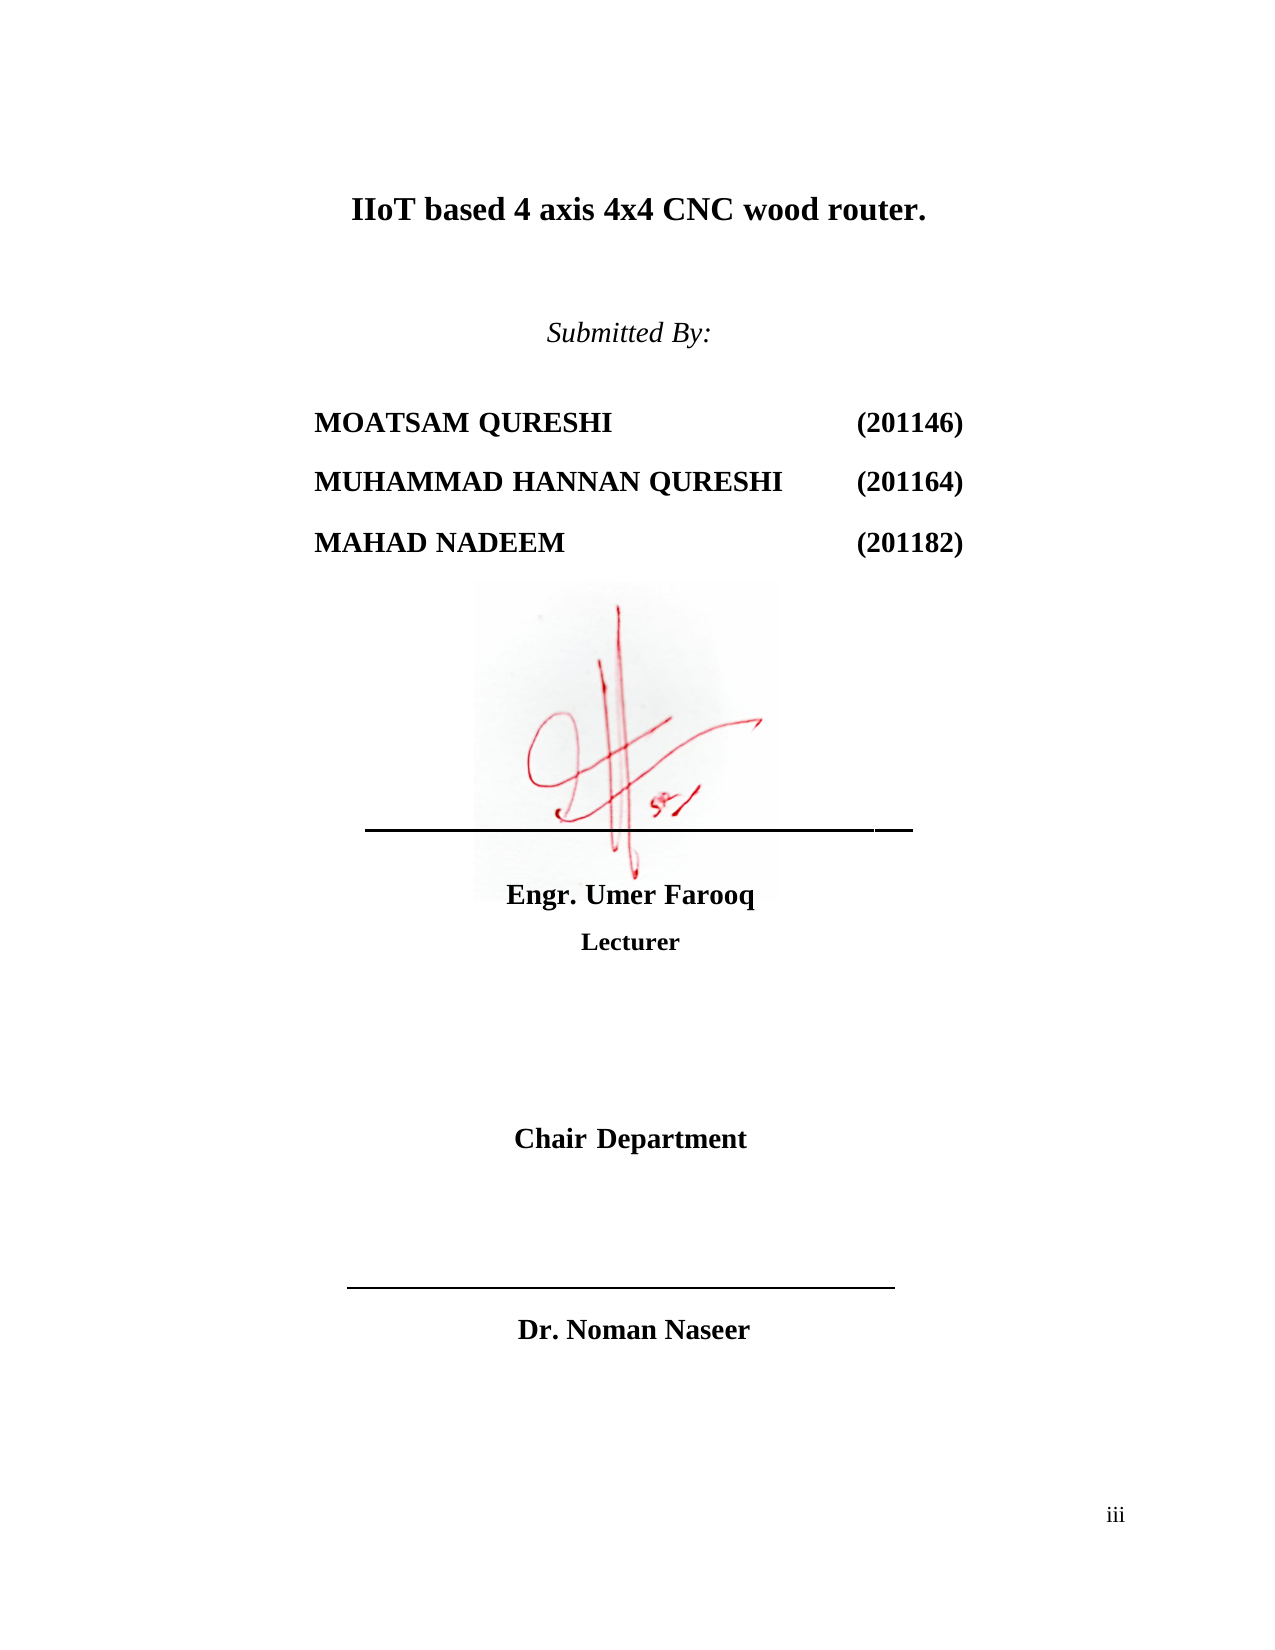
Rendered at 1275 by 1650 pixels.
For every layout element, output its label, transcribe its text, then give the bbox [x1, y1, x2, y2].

table_header (201146) [789, 405, 963, 452]
table_header MOATSAM QURESHI [314, 405, 788, 452]
picture [473, 581, 778, 829]
table_cell (201164) [789, 452, 963, 512]
table_cell (201182) [789, 512, 963, 571]
subtitle Chair Department [493, 1121, 768, 1155]
table_cell MUHAMMAD HANNAN QURESHI [314, 452, 788, 512]
picture [473, 832, 778, 901]
text Submitted By: [493, 315, 768, 349]
text Lecturer [150, 927, 1111, 956]
text Engr. Umer Farooq [493, 877, 768, 910]
text Dr. Noman Naseer [342, 1312, 918, 1346]
table_cell MAHAD NADEEM [314, 512, 788, 571]
